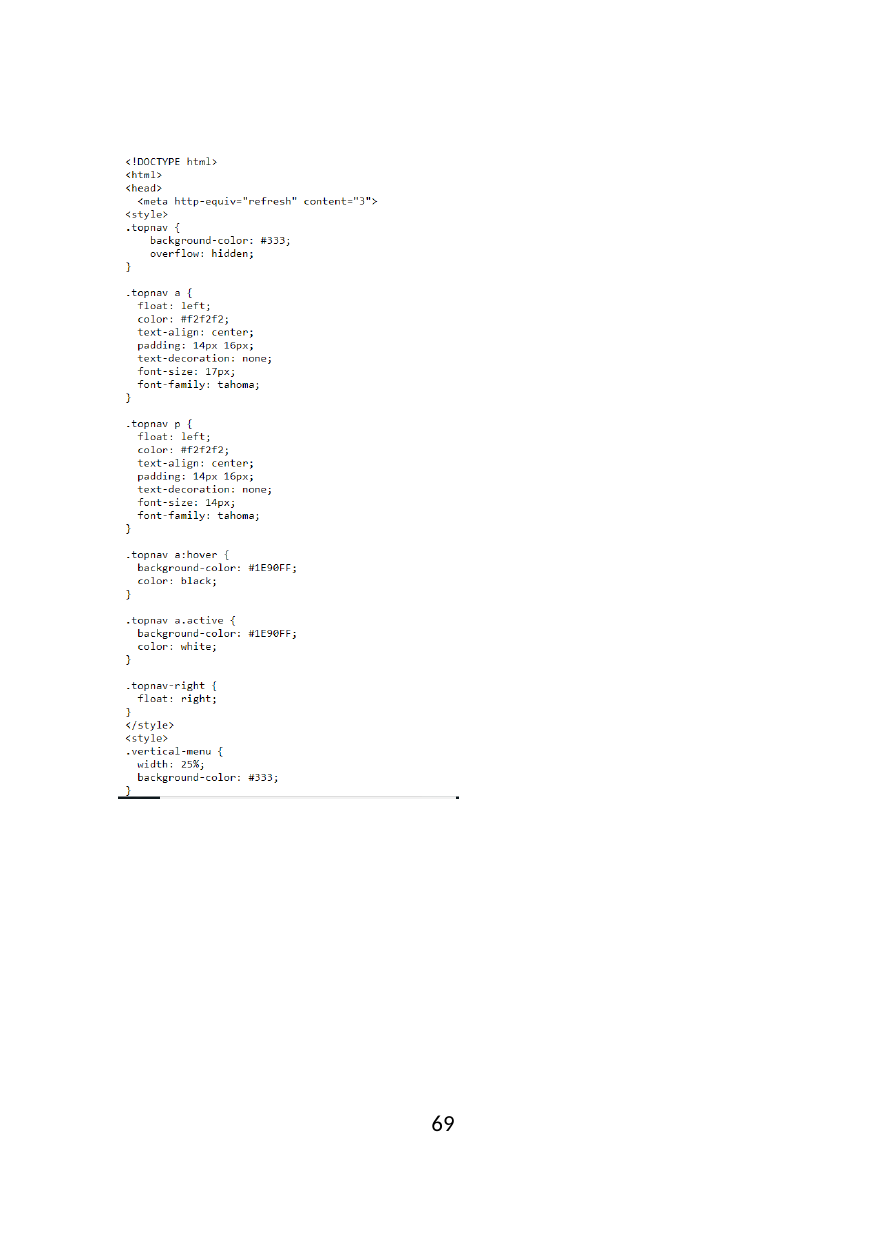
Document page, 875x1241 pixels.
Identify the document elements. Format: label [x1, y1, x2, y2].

picture [118, 150, 459, 799]
